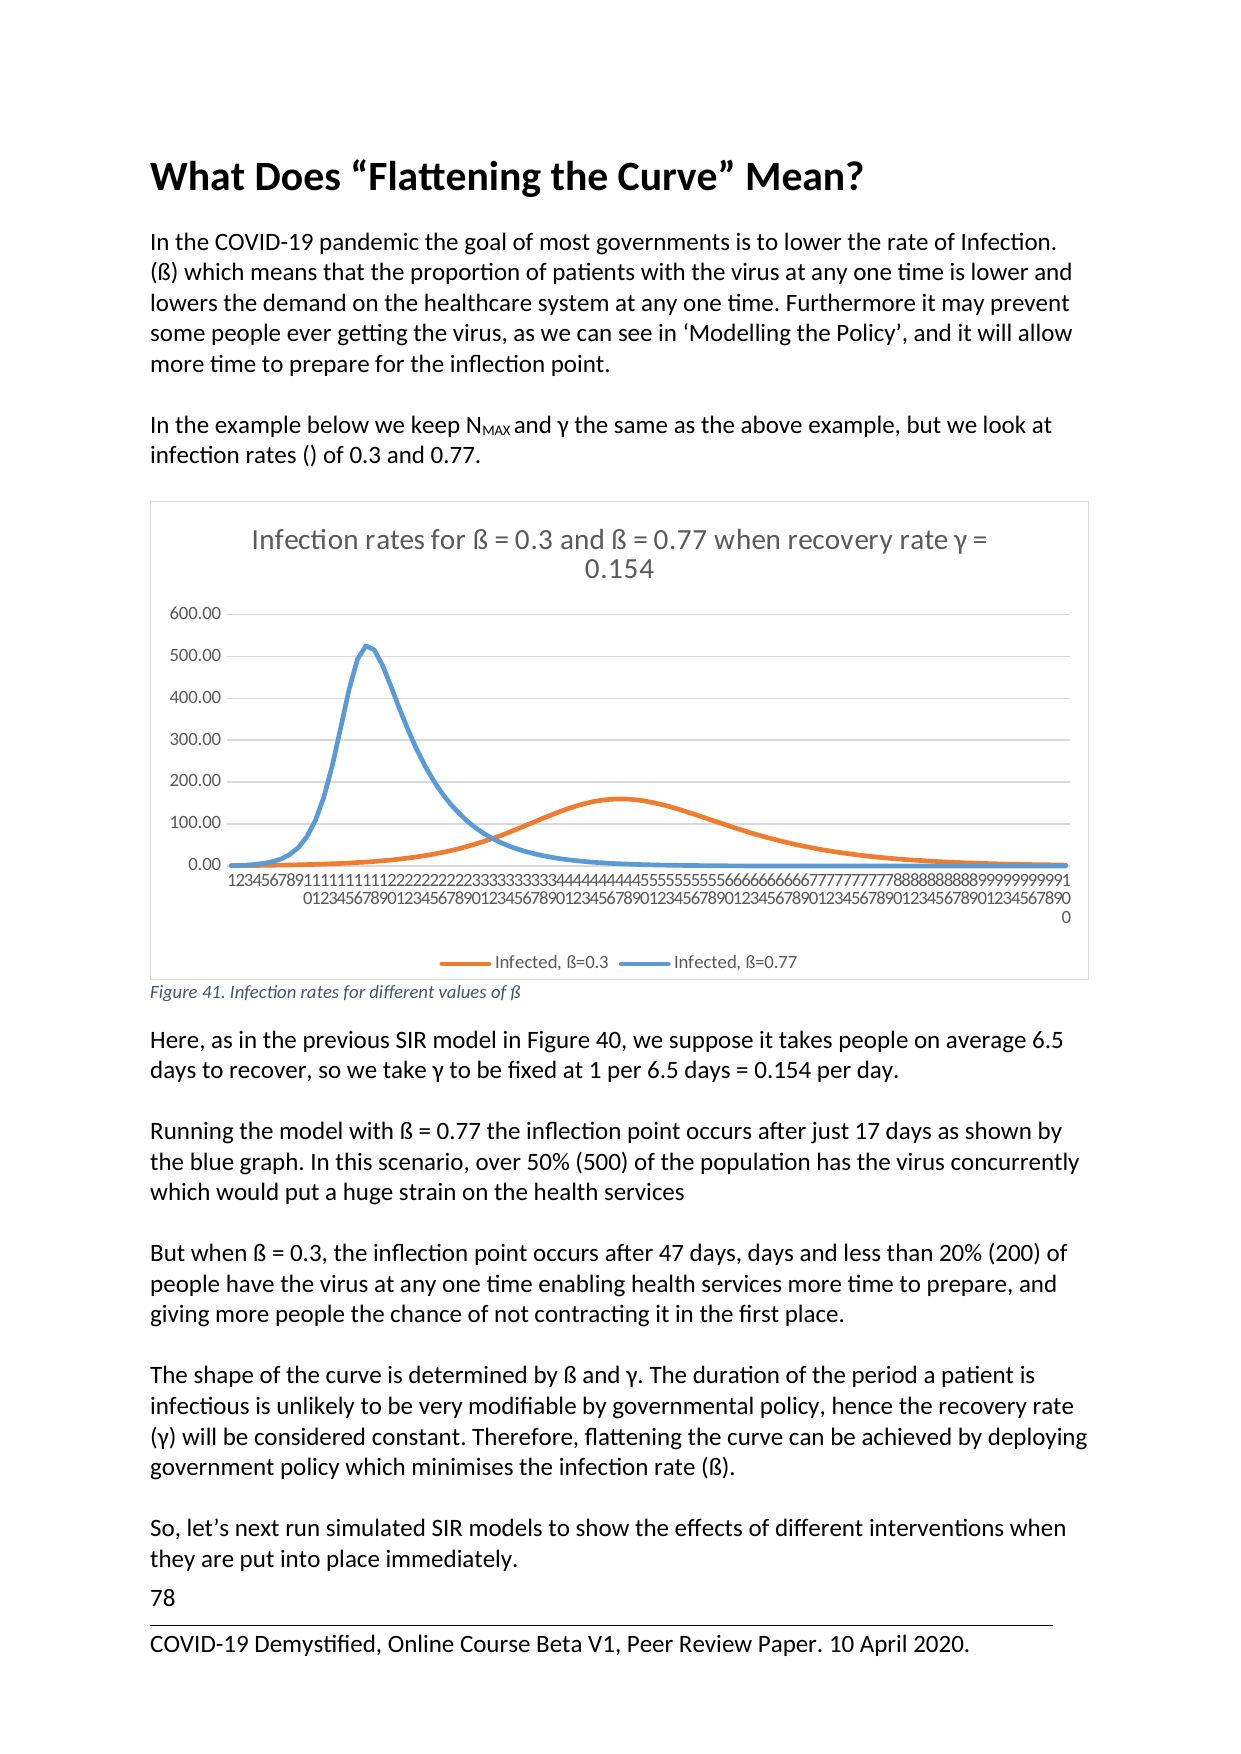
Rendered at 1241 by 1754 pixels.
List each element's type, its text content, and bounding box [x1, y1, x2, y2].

text So, let’s next run simulated SIR models to show the effects of different interventions when they are put into place immediately. [150, 1512, 1090, 1573]
text In the COVID-19 pandemic the goal of most governments is to lower the rate of Infection. (ß) which means that the proportion of patients with the virus at any one time is lower and lowers the demand on the healthcare system at any one time. Furthermore it may prevent some people ever getting the virus, as we can see in ‘Modelling the Policy’, and it will allow more time to prepare for the inflection point. [150, 226, 1090, 378]
text But when ß = 0.3, the inflection point occurs after 47 days, days and less than 20% (200) of people have the virus at any one time enabling health services more time to prepare, and giving more people the chance of not contracting it in the first place. [150, 1237, 1090, 1329]
text Figure . Infection rates for different values of ß [150, 980, 1090, 1003]
subtitle What Does “Flattening the Curve” Mean? [150, 150, 1090, 201]
text Here, as in the previous SIR model in Figure 40, we suppose it takes people on average 6.5 days to recover, so we take γ to be fixed at 1 per 6.5 days = 0.154 per day. [150, 1024, 1090, 1085]
text The shape of the curve is determined by ß and γ. The duration of the period a patient is infectious is unlikely to be very modifiable by governmental policy, hence the recovery rate (γ) will be considered constant. Therefore, flattening the curve can be achieved by deploying government policy which minimises the infection rate (ß). [150, 1359, 1090, 1482]
text In the example below we keep NMAX and γ the same as the above example, but we look at infection rates () of 0.3 and 0.77. [150, 409, 1090, 470]
text Running the model with ß = 0.77 the inflection point occurs after just 17 days as shown by the blue graph. In this scenario, over 50% (500) of the population has the virus concurrently which would put a huge strain on the health services [150, 1115, 1090, 1207]
